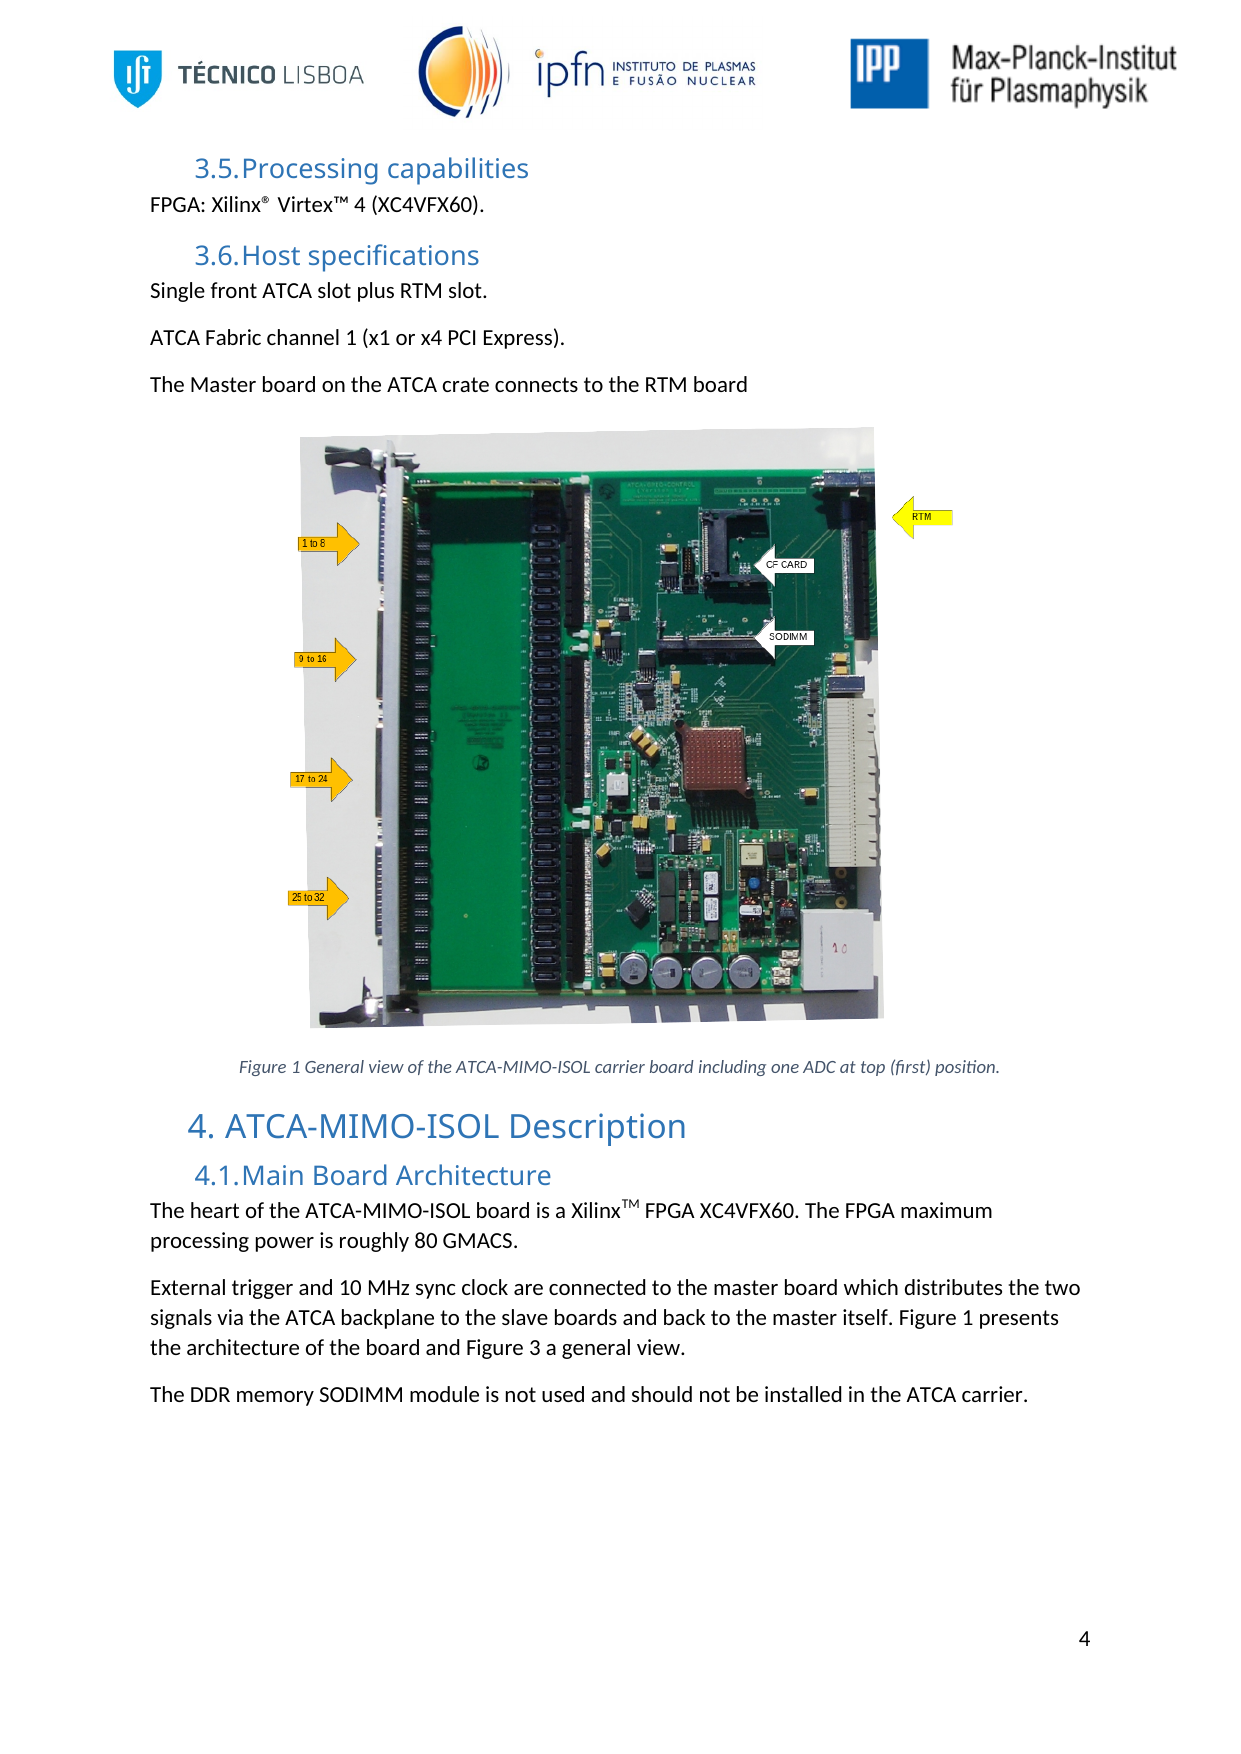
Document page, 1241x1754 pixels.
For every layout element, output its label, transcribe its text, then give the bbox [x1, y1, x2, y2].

text Single front ATCA slot plus RTM slot. [150, 276, 1090, 304]
text FPGA: Xilinx® Virtex™ 4 (XC4VFX60). [150, 190, 1090, 218]
text ATCA Fabric channel 1 (x1 or x4 PCI Express). [150, 323, 1090, 351]
picture [826, 25, 1210, 123]
subtitle Processing capabilities [194, 150, 1090, 187]
text The DDR memory SODIMM module is not used and should not be installed in the ATCA carrier. [150, 1380, 1090, 1408]
text The heart of the ATCA-MIMO-ISOL board is a XilinxTM FPGA XC4VFX60. The FPGA maximum processing power is roughly 80 GMACS. [150, 1196, 1090, 1254]
text The Master board on the ATCA crate connects to the RTM board [150, 370, 1090, 398]
subtitle ATCA-MIMO-ISOL Description [187, 1103, 1090, 1148]
text Figure 1 General view of the ATCA-MIMO-ISOL carrier board including one ADC at top (first) position. [150, 1055, 1090, 1078]
picture [79, 42, 392, 114]
subtitle Main Board Architecture [194, 1156, 1090, 1193]
text External trigger and 10 MHz sync clock are connected to the master board which distributes the two signals via the ATCA backplane to the slave boards and back to the master itself. Figure 1 presents the architecture of the board and Figure 3 a general view. [150, 1273, 1090, 1361]
picture [403, 16, 763, 130]
subtitle Host specifications [194, 237, 1090, 273]
